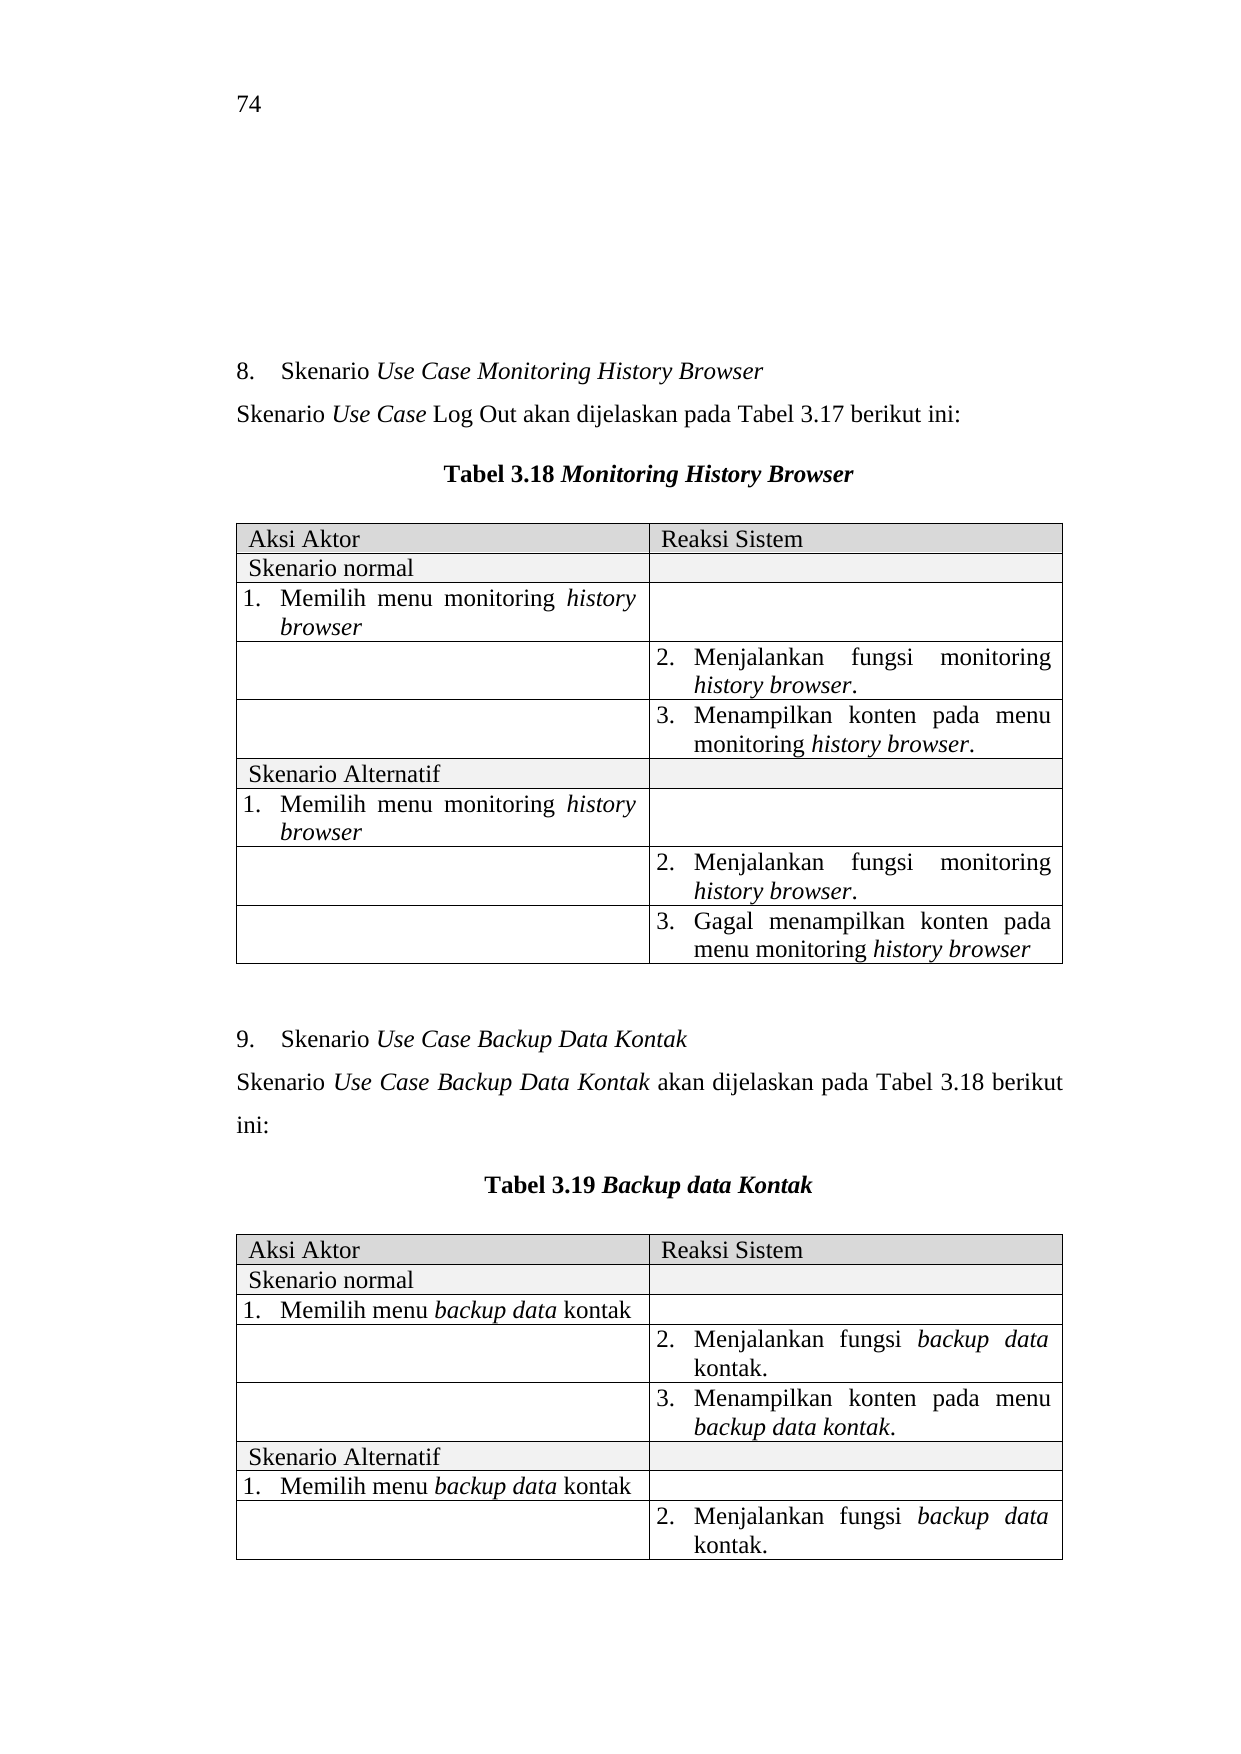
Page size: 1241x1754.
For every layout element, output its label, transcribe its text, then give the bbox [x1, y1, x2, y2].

table_cell Menjalankan fungsi monitoring history browser. [650, 642, 1062, 699]
text Tabel . Backup data Kontak [236, 1170, 1063, 1199]
table_cell [237, 906, 649, 963]
table_cell [650, 1442, 1062, 1470]
table_cell [237, 1501, 649, 1559]
table_cell Skenario normal [237, 554, 649, 582]
table_cell Skenario Alternatif [237, 1442, 649, 1470]
table_cell Memilih menu monitoring history browser [237, 583, 649, 641]
table_header Aksi Aktor [237, 524, 649, 552]
table_cell [650, 1265, 1062, 1294]
table_cell [650, 583, 1062, 641]
table_cell Menampilkan konten pada menu backup data kontak. [650, 1383, 1062, 1441]
table_header Reaksi Sistem [650, 524, 1062, 552]
table_cell Memilih menu monitoring history browser [237, 789, 649, 846]
table_cell [650, 789, 1062, 846]
table_cell [650, 554, 1062, 582]
table_cell [650, 1471, 1062, 1500]
table_header Reaksi Sistem [650, 1235, 1062, 1264]
table_cell Menjalankan fungsi backup data kontak. [650, 1325, 1062, 1382]
table_cell Menjalankan fungsi backup data kontak. [650, 1501, 1062, 1559]
table_cell [237, 1383, 649, 1441]
list Skenario Use Case Monitoring History Browser [236, 356, 1063, 384]
table_cell [650, 1295, 1062, 1323]
table_header Aksi Aktor [237, 1235, 649, 1264]
table_cell [237, 847, 649, 905]
table_cell [237, 1325, 649, 1382]
list Skenario Use Case Backup Data Kontak [236, 1024, 1063, 1053]
table_cell Skenario normal [237, 1265, 649, 1294]
table_cell Skenario Alternatif [237, 759, 649, 788]
table_cell Gagal menampilkan konten pada menu monitoring history browser [650, 906, 1062, 963]
text Skenario Use Case Backup Data Kontak akan dijelaskan pada Tabel 3.18 berikut ini: [236, 1067, 1063, 1139]
table_cell Menjalankan fungsi monitoring history browser. [650, 847, 1062, 905]
text Skenario Use Case Log Out akan dijelaskan pada Tabel 3.17 berikut ini: [236, 399, 1063, 428]
table_cell Memilih menu backup data kontak [237, 1295, 649, 1323]
table_cell [237, 642, 649, 699]
table_cell Menampilkan konten pada menu monitoring history browser. [650, 700, 1062, 758]
table_cell Memilih menu backup data kontak [237, 1471, 649, 1500]
text Tabel . Monitoring History Browser [236, 459, 1063, 487]
table_cell [650, 759, 1062, 788]
table_cell [237, 700, 649, 758]
